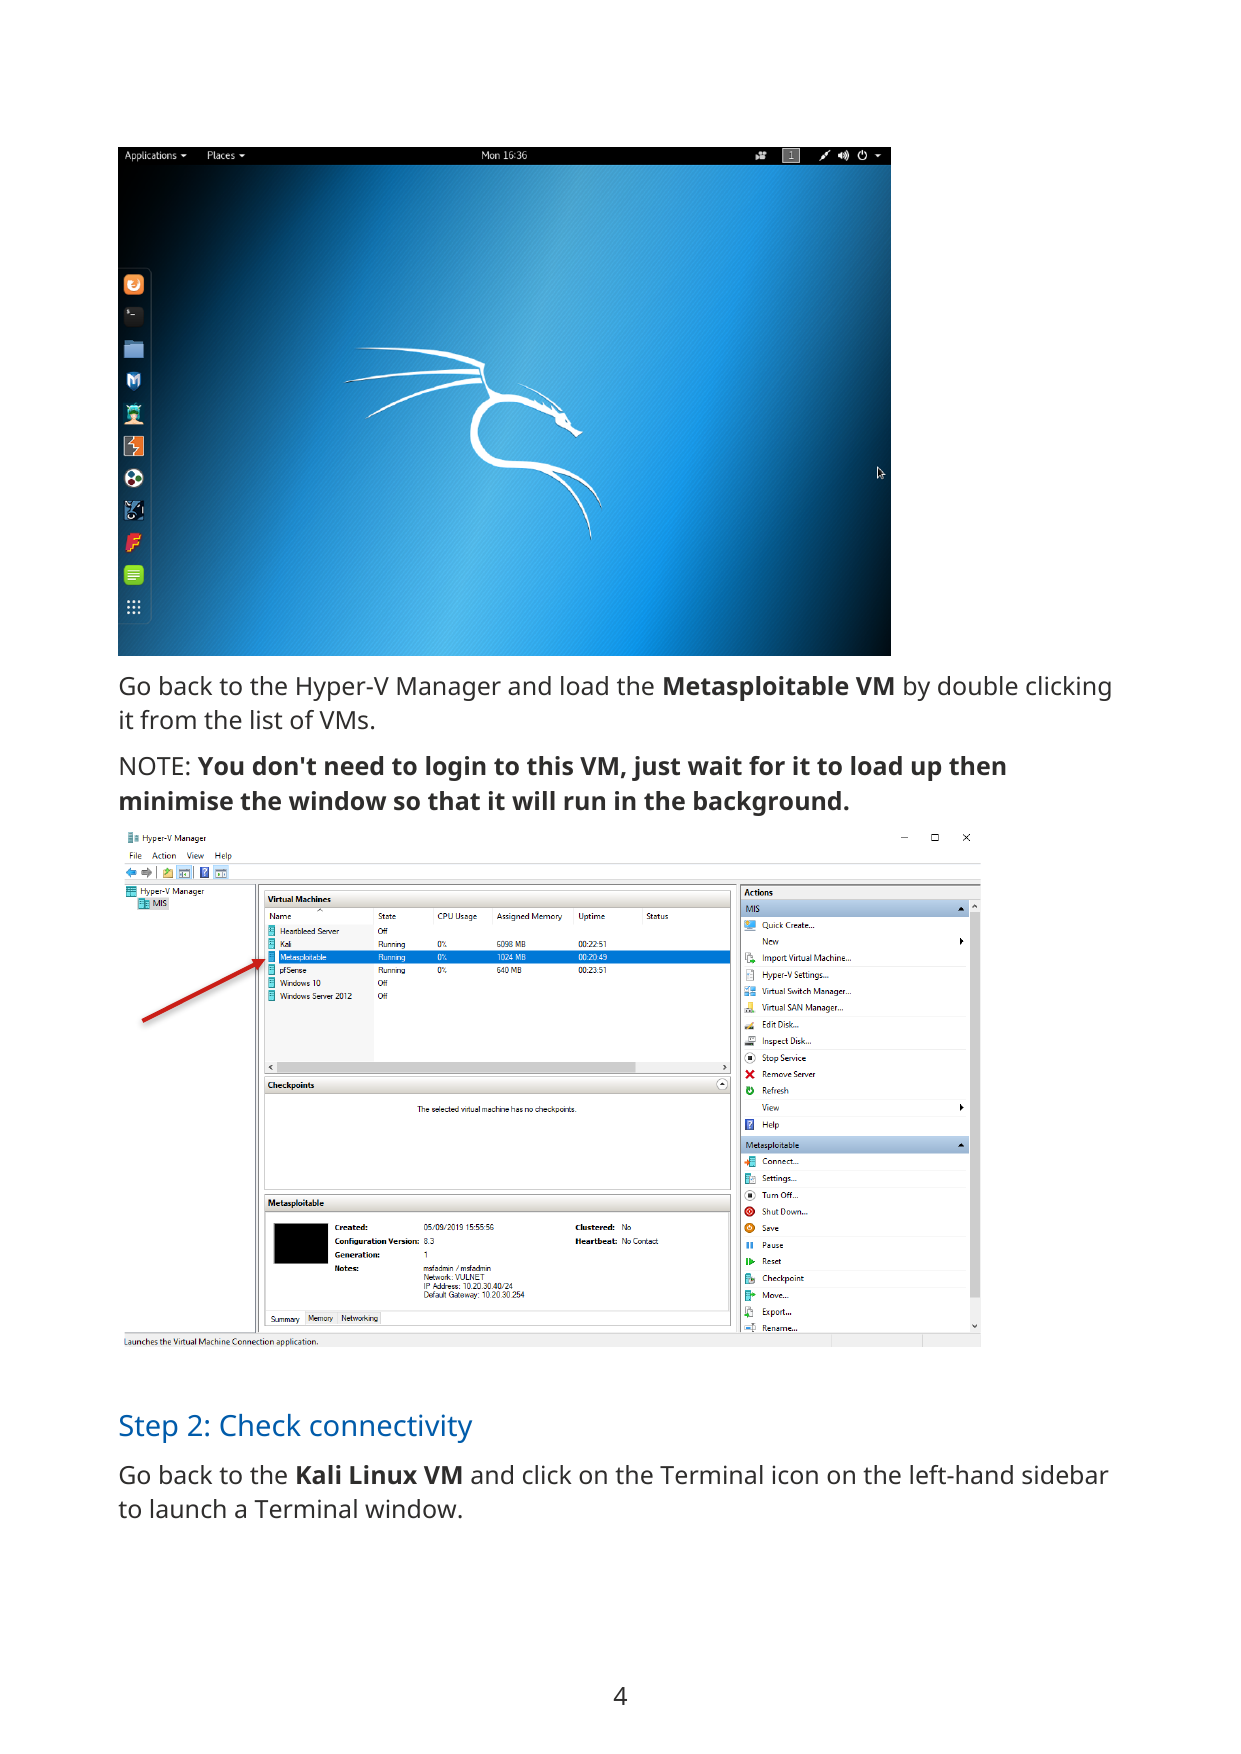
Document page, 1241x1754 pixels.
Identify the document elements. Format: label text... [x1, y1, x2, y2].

picture [118, 147, 891, 656]
text NOTE: You don't need to login to this VM, just wait for it to load up then minimise the window so that it will run in the background. [118, 749, 1122, 817]
text Go back to the Kali Linux VM and click on the Terminal icon on the left-hand sidebar to launch a Terminal window. [118, 1458, 1122, 1526]
text Go back to the Hyper-V Manager and load the Metasploitable VM by double clicking it from the list of VMs. [118, 668, 1122, 737]
picture [124, 829, 981, 1347]
subtitle Step 2: Check connectivity [118, 1406, 1122, 1445]
